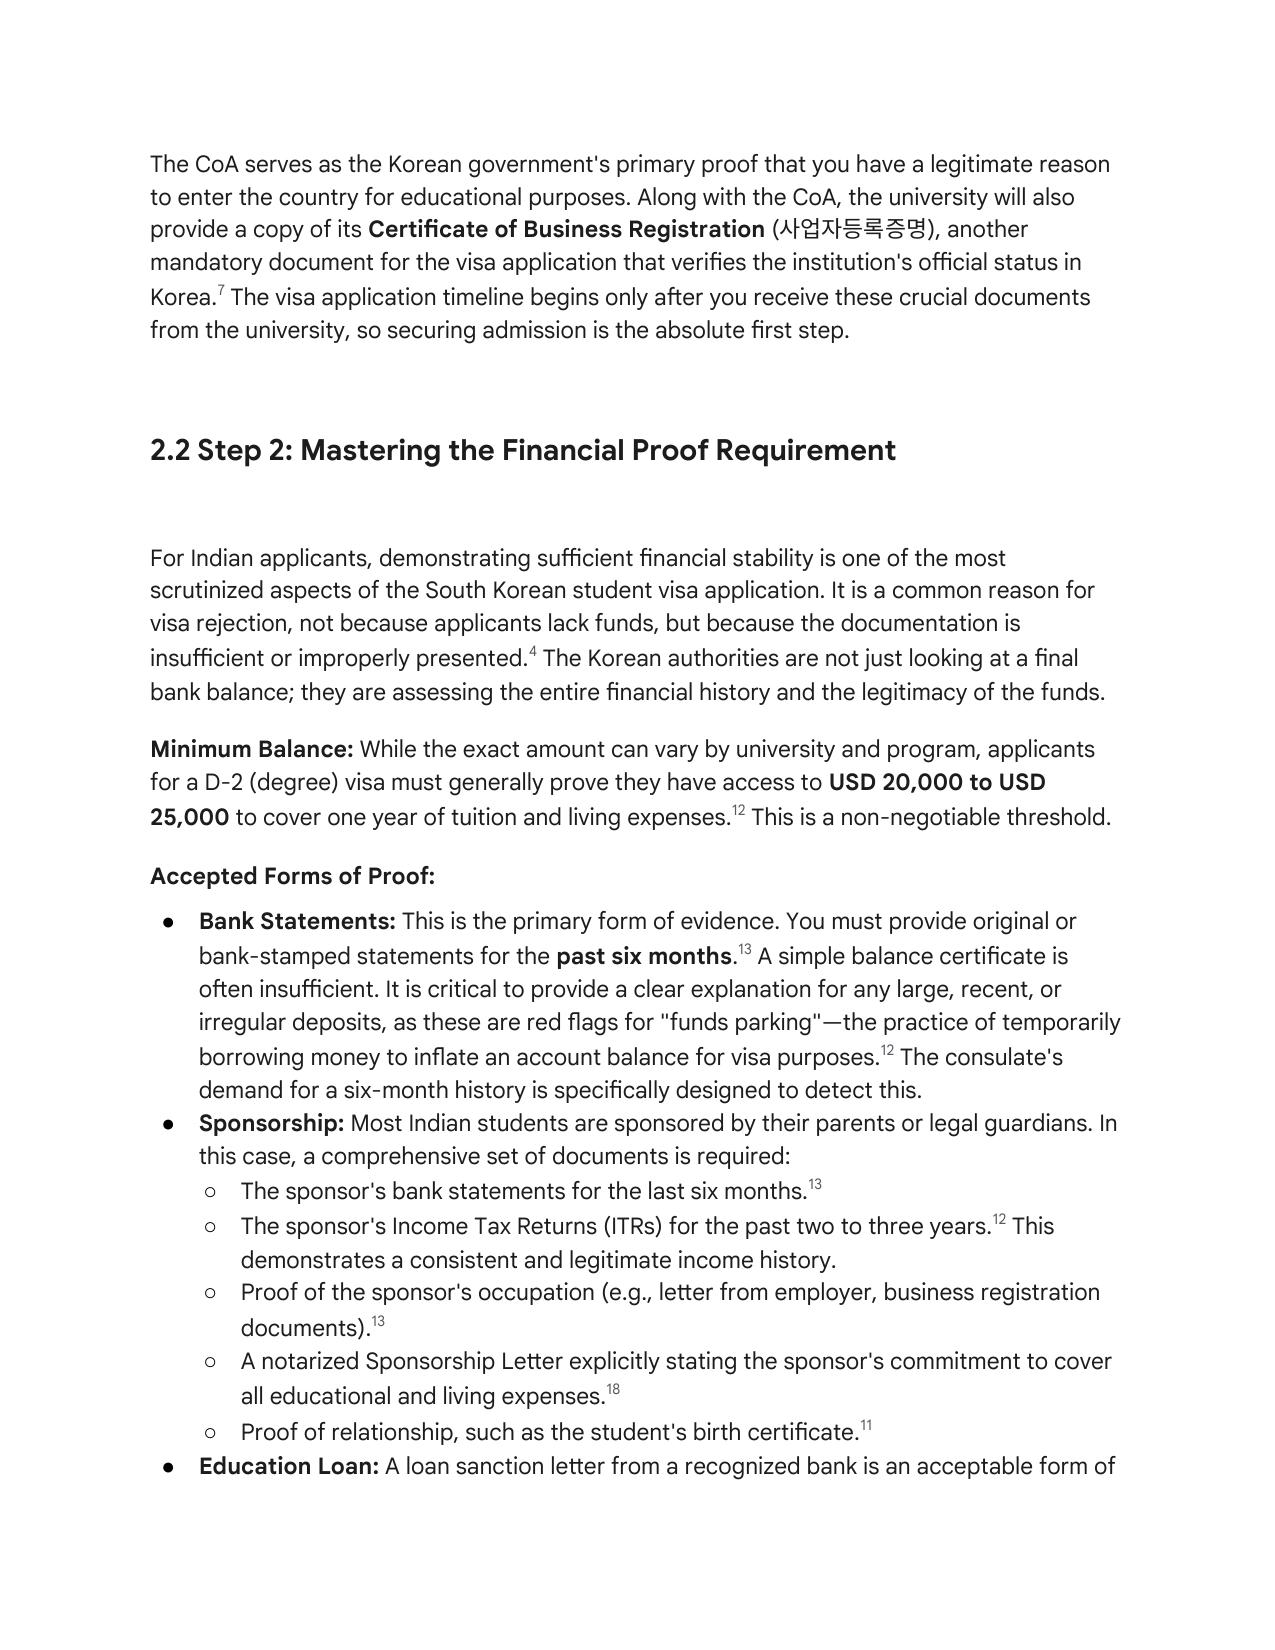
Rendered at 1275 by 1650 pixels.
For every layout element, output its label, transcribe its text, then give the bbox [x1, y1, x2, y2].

text The CoA serves as the Korean government's primary proof that you have a legitimate reason to enter the country for educational purposes. Along with the CoA, the university will also provide a copy of its Certificate of Business Registration (사업자등록증명), another mandatory document for the visa application that verifies the institution's official status in Korea.7 The visa application timeline begins only after you receive these crucial documents from the university, so securing admission is the absolute first step. [150, 150, 1125, 345]
list Sponsorship: Most Indian students are sponsored by their parents or legal guardians. In this case, a comprehensive set of documents is required: [161, 1109, 1125, 1171]
list A notarized Sponsorship Letter explicitly stating the sponsor's commitment to cover all educational and living expenses.18 [203, 1347, 1125, 1412]
list The sponsor's bank statements for the last six months.13 [203, 1175, 1125, 1206]
text For Indian applicants, demonstrating sufficient financial stability is one of the most scrutinized aspects of the South Korean student visa application. It is a common reason for visa rejection, not because applicants lack funds, but because the documentation is insufficient or improperly presented.4 The Korean authorities are not just looking at a final bank balance; they are assessing the entire financial history and the legitimacy of the funds. [150, 544, 1125, 706]
text Minimum Balance: While the exact amount can vary by university and program, applicants for a D-2 (degree) visa must generally prove they have access to USD 20,000 to USD 25,000 to cover one year of tuition and living expenses.12 This is a non-negotiable threshold. [150, 735, 1125, 833]
text Accepted Forms of Proof: [150, 862, 1125, 891]
list Proof of the sponsor's occupation (e.g., letter from employer, business registration documents).13 [203, 1279, 1125, 1343]
list Proof of relationship, such as the student's birth certificate.11 [203, 1416, 1125, 1448]
list The sponsor's Income Tax Returns (ITRs) for the past two to three years.12 This demonstrates a consistent and legitimate income history. [203, 1211, 1125, 1275]
subtitle 2.2 Step 2: Mastering the Financial Proof Requirement [150, 432, 1125, 468]
list Bank Statements: This is the primary form of evidence. You must provide original or bank-stamped statements for the past six months.13 A simple balance certificate is often insufficient. It is critical to provide a clear explanation for any large, recent, or irregular deposits, as these are red flags for "funds parking"—the practice of temporarily borrowing money to inflate an account balance for visa purposes.12 The consulate's demand for a six-month history is specifically designed to detect this. [161, 907, 1125, 1106]
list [161, 1452, 1125, 1481]
